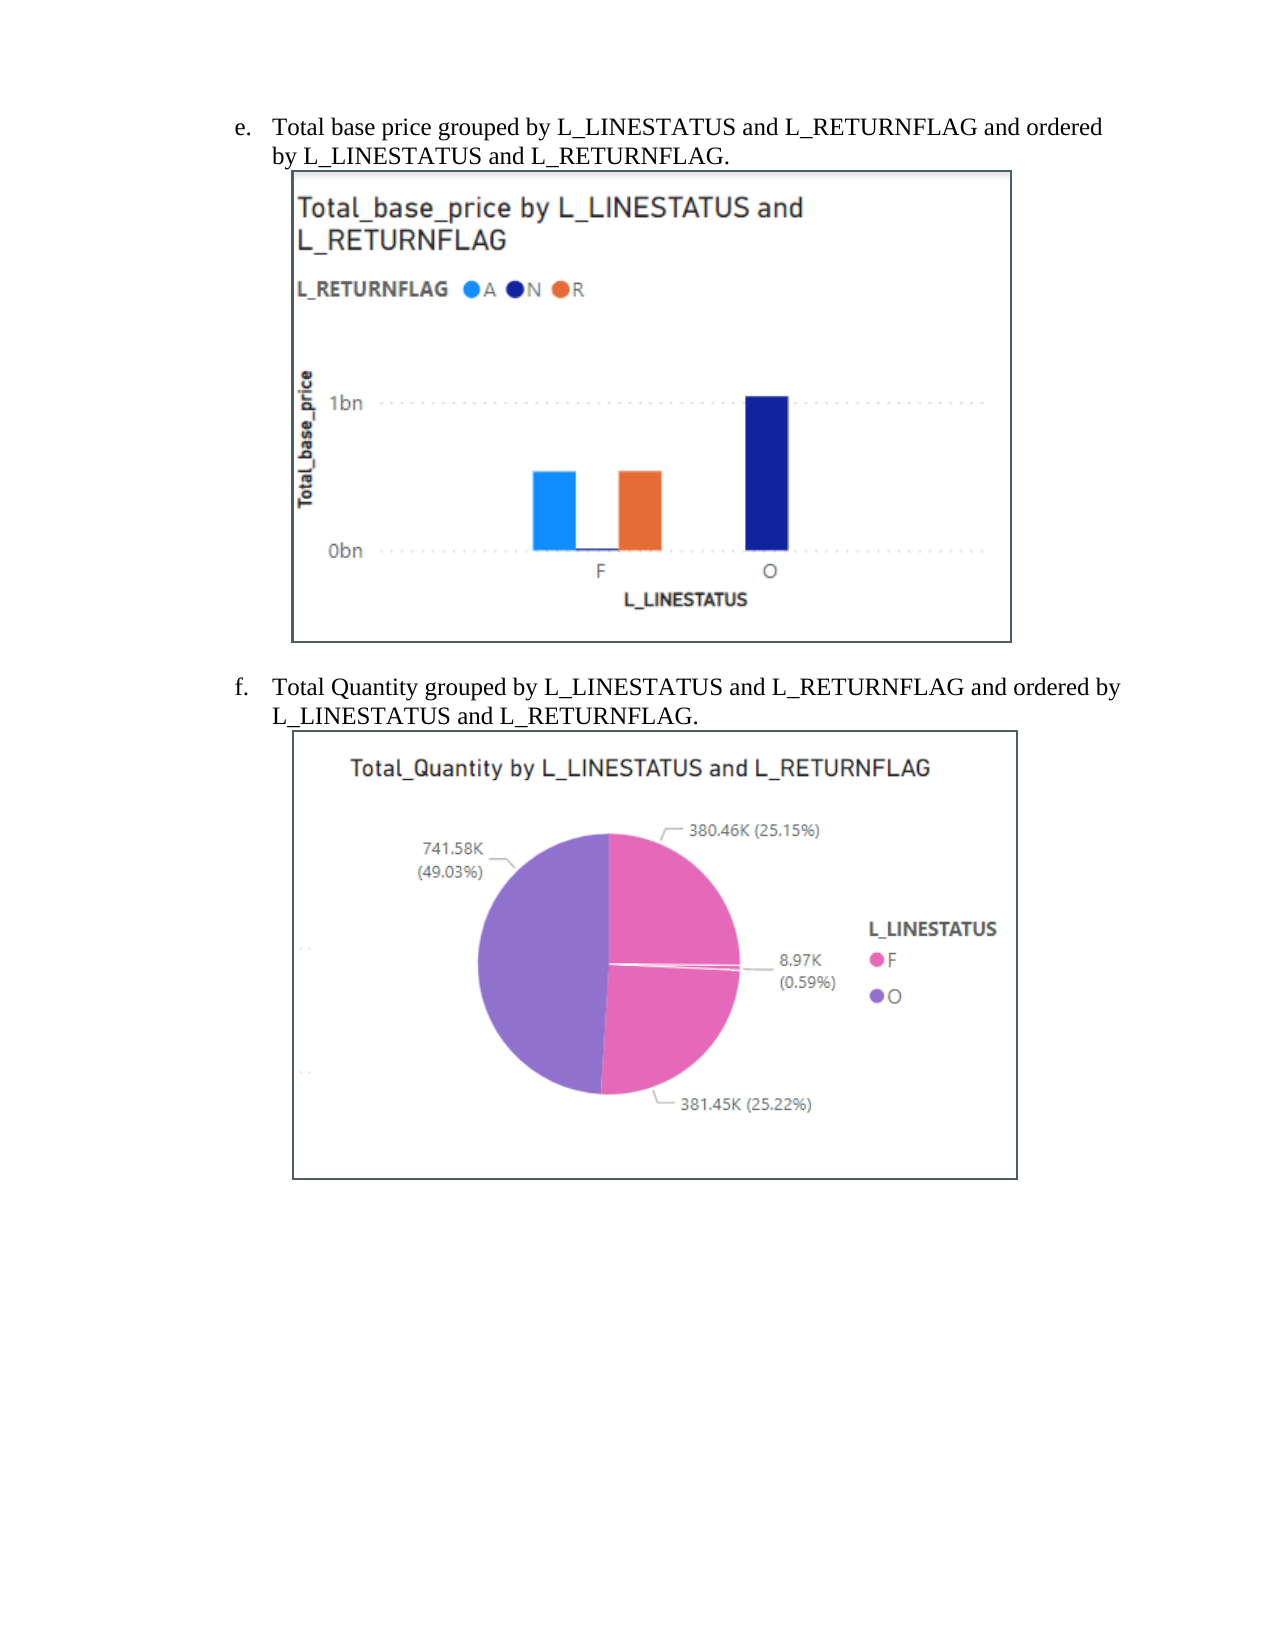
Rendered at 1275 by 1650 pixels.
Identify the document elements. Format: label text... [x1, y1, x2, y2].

picture [294, 732, 1016, 1178]
list Total base price grouped by L_LINESTATUS and L_RETURNFLAG and ordered by L_LINESTATUS and L_RETURNFLAG. [234, 112, 1125, 170]
picture [294, 172, 1010, 641]
list Total Quantity grouped by L_LINESTATUS and L_RETURNFLAG and ordered by L_LINESTATUS and L_RETURNFLAG. [234, 672, 1125, 730]
